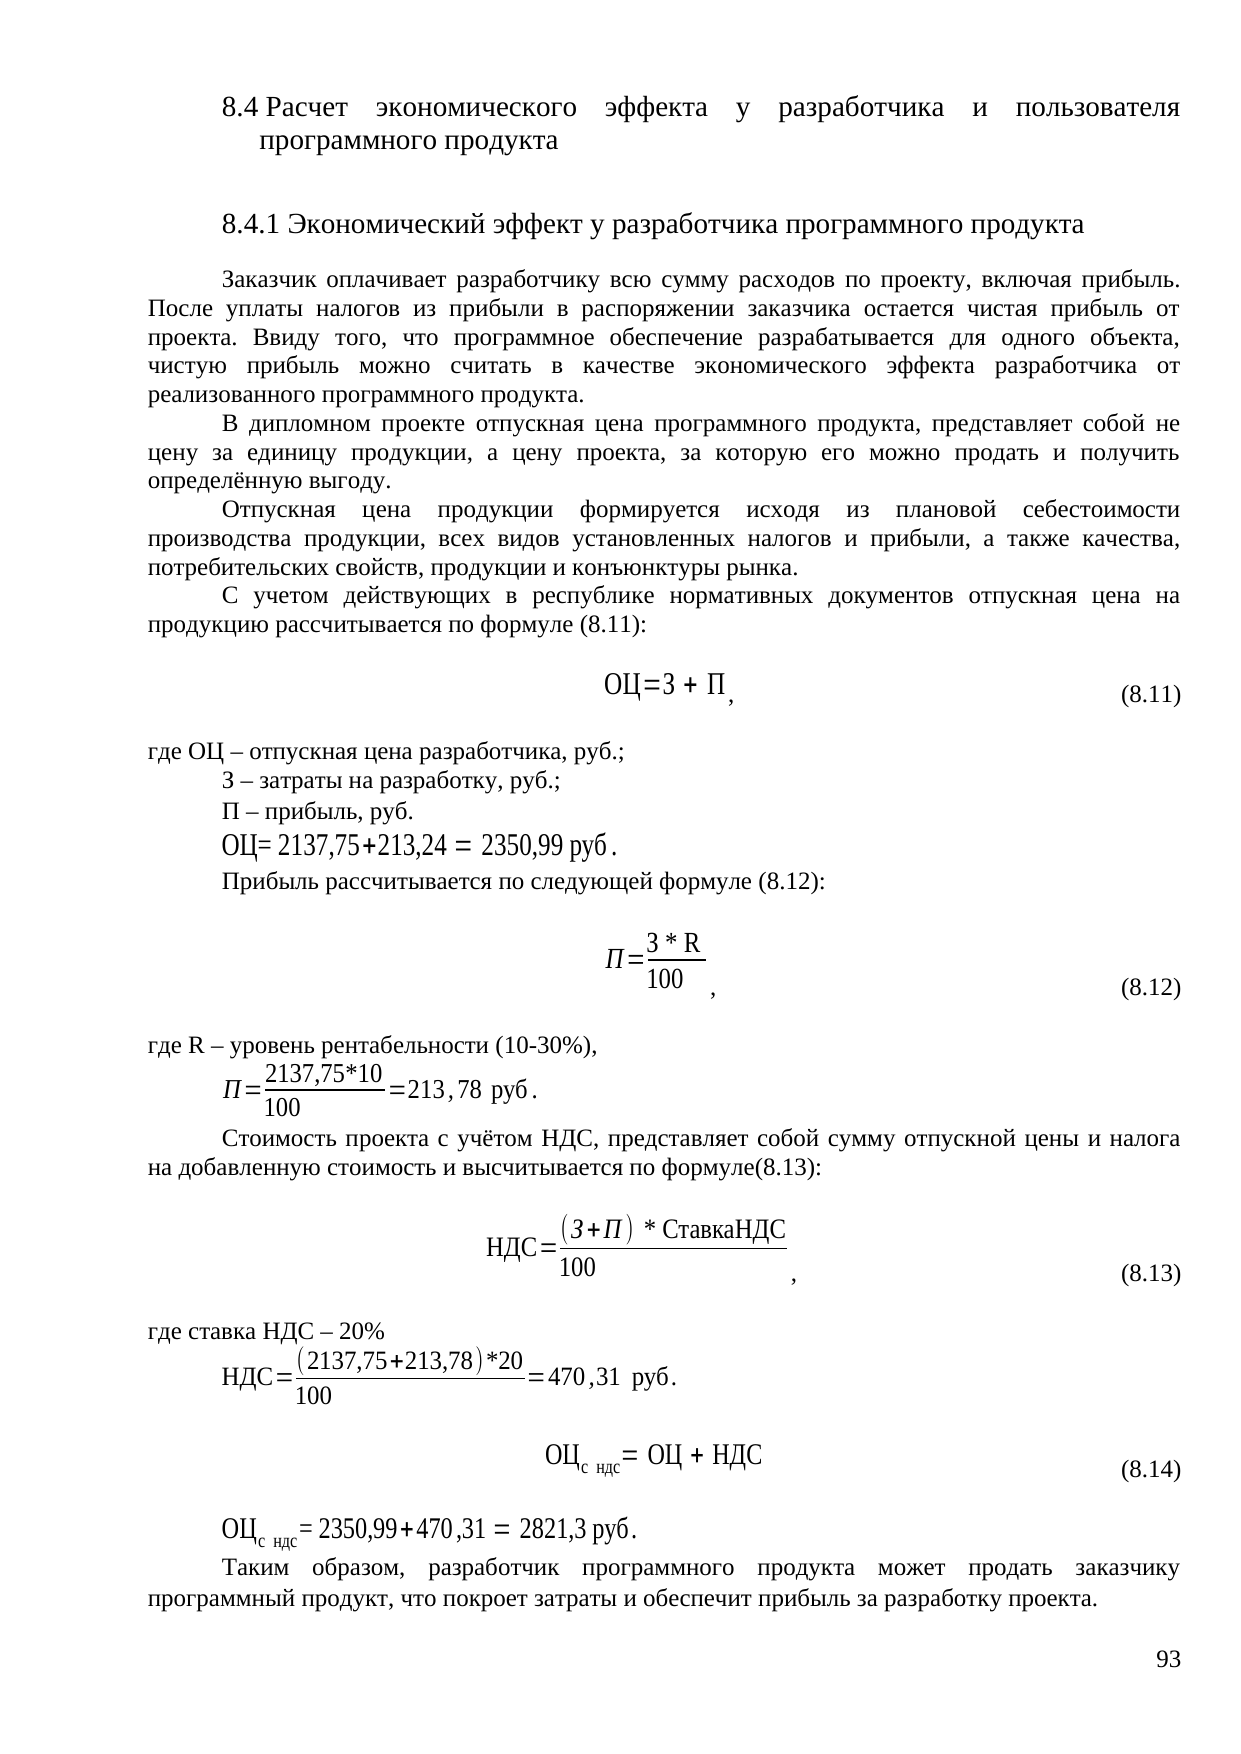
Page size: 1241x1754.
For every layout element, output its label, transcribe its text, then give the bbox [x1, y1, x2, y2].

subtitle Экономический эффект у разработчика программного продукта [222, 206, 1181, 239]
text Таким образом, разработчик программного продукта может продать заказчику программный продукт, что покроет затраты и обеспечит прибыль за разработку проекта. [148, 1552, 1181, 1612]
text где R – уровень рентабельности (10-30%), [148, 1030, 1181, 1058]
text П – прибыль, руб. [148, 796, 1181, 825]
text В дипломном проекте отпускная цена программного продукта, представляет собой не цену за единицу продукции, а цену проекта, за которую его можно продать и получить определённую выгоду. [148, 408, 1181, 494]
text Прибыль рассчитывается по следующей формуле (8.12): [148, 866, 1181, 895]
text , (8.11) [148, 667, 1181, 707]
text Стоимость проекта с учётом НДС, представляет собой сумму отпускной цены и налога на добавленную стоимость и высчитывается по формуле(8.13): [148, 1123, 1181, 1181]
text где ОЦ – отпускная цена разработчика, руб.; [148, 736, 1181, 765]
text З – затраты на разработку, руб.; [148, 765, 1181, 794]
text С учетом действующих в республике нормативных документов отпускная цена на продукцию рассчитывается по формуле (8.11): [148, 581, 1181, 638]
text , (8.12) [148, 926, 1181, 1001]
text Отпускная цена продукции формируется исходя из плановой себестоимости производства продукции, всех видов установленных налогов и прибыли, а также качества, потребительских свойств, продукции и конъюнктуры рынка. [148, 494, 1181, 581]
text Заказчик оплачивает разработчику всю сумму расходов по проекту, включая прибыль. После уплаты налогов из прибыли в распоряжении заказчика остается чистая прибыль от проекта. Ввиду того, что программное обеспечение разрабатывается для одного объекта, чистую прибыль можно считать в качестве экономического эффекта разработчика от реализованного программного продукта. [148, 264, 1181, 408]
subtitle Расчет экономического эффекта у разработчика и пользователя программного продукта [222, 89, 1181, 156]
text , (8.13) [148, 1212, 1181, 1287]
text (8.14) [148, 1438, 1181, 1483]
text где ставка НДС – 20% [148, 1316, 1181, 1344]
